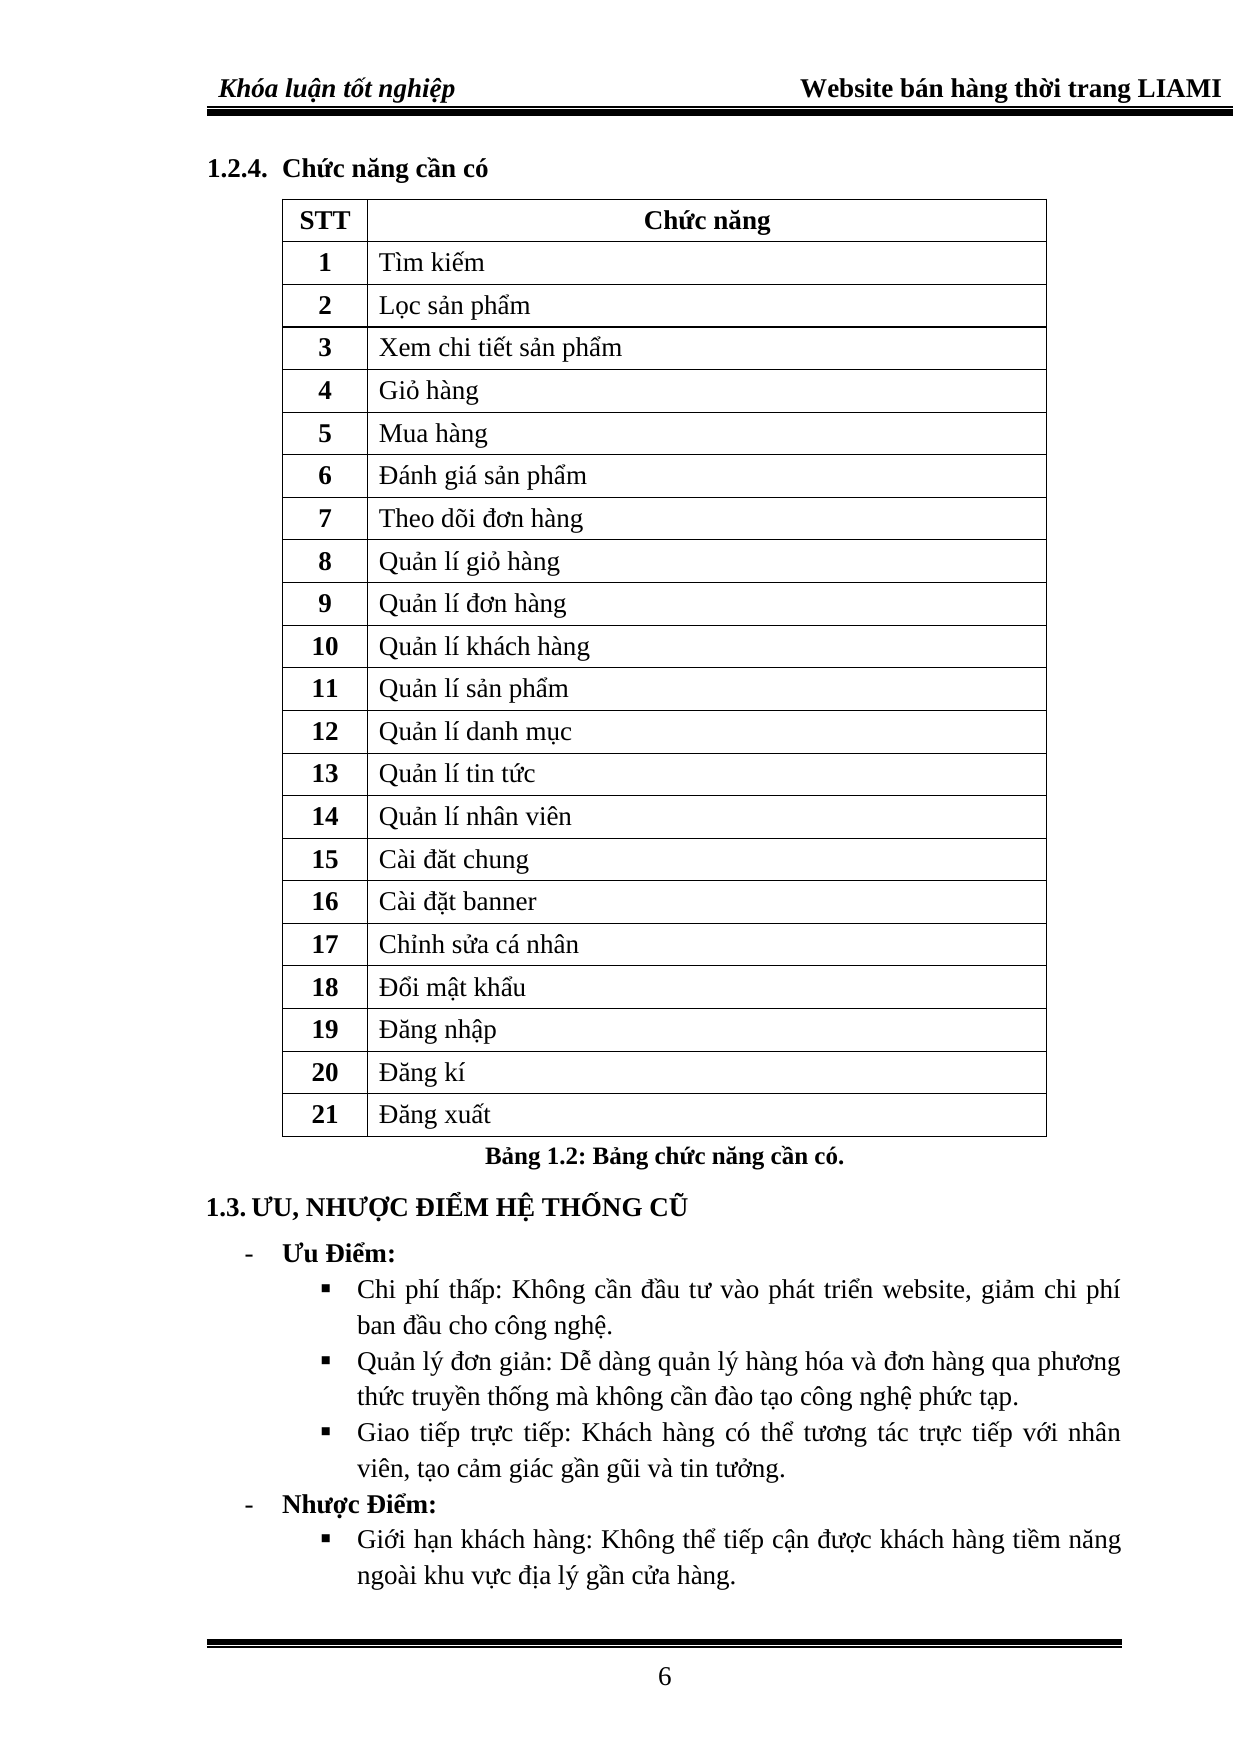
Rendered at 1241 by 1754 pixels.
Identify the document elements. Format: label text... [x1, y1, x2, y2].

table_cell 7 [283, 498, 367, 539]
table_cell Theo dõi đơn hàng [368, 498, 1046, 539]
table_cell 21 [283, 1094, 367, 1136]
table_cell 11 [283, 668, 367, 710]
table_cell Quản lí danh mục [368, 711, 1046, 752]
table_cell 8 [283, 540, 367, 582]
table_cell 16 [283, 881, 367, 923]
table_cell Đăng kí [368, 1052, 1046, 1093]
table_cell Mua hàng [368, 413, 1046, 454]
table_cell 6 [283, 455, 367, 497]
table_cell Giỏ hàng [368, 370, 1046, 412]
table_cell Xem chi tiết sản phẩm [368, 328, 1046, 369]
table_cell Quản lí nhân viên [368, 796, 1046, 838]
table_cell 10 [283, 626, 367, 667]
table_header Chức năng [368, 200, 1046, 241]
table_cell Đăng nhập [368, 1009, 1046, 1051]
table_cell Cài đặt banner [368, 881, 1046, 923]
table_cell Quản lí tin tức [368, 754, 1046, 795]
table_cell Quản lí giỏ hàng [368, 540, 1046, 582]
table_header STT [283, 200, 367, 241]
table_cell 4 [283, 370, 367, 412]
table_cell 2 [283, 285, 367, 326]
table_cell 19 [283, 1009, 367, 1051]
list Nhược Điểm: [244, 1488, 1122, 1519]
list Giao tiếp trực tiếp: Khách hàng có thể tương tác trực tiếp với nhân viên, tạo cảm giác gần gũi và tin tưởng. [319, 1416, 1122, 1483]
list Quản lý đơn giản: Dễ dàng quản lý hàng hóa và đơn hàng qua phương thức truyền thống mà không cần đào tạo công nghệ phức tạp. [319, 1344, 1122, 1412]
table_cell Quản lí đơn hàng [368, 583, 1046, 624]
table_cell 12 [283, 711, 367, 752]
list Ưu Điểm: [244, 1237, 1122, 1268]
table_cell 9 [283, 583, 367, 624]
table_cell Đăng xuất [368, 1094, 1046, 1136]
list ƯU, NHƯỢC ĐIỂM HỆ THỐNG CŨ [206, 1191, 1122, 1222]
table_cell Đổi mật khẩu [368, 966, 1046, 1008]
table_cell 3 [283, 328, 367, 369]
table_cell Quản lí sản phẩm [368, 668, 1046, 710]
text Bảng 1.2: Bảng chức năng cần có. [207, 1141, 1122, 1170]
table_cell Đánh giá sản phẩm [368, 455, 1046, 497]
table_cell 18 [283, 966, 367, 1008]
table_cell Chỉnh sửa cá nhân [368, 924, 1046, 965]
table_cell 14 [283, 796, 367, 838]
list Giới hạn khách hàng: Không thể tiếp cận được khách hàng tiềm năng ngoài khu vực địa lý gần cửa hàng. [319, 1523, 1122, 1590]
table_cell 13 [283, 754, 367, 795]
table_cell 15 [283, 839, 367, 880]
list Chức năng cần có [207, 152, 1122, 183]
table_cell 20 [283, 1052, 367, 1093]
table_cell 17 [283, 924, 367, 965]
table_cell 1 [283, 242, 367, 284]
list Chi phí thấp: Không cần đầu tư vào phát triển website, giảm chi phí ban đầu cho công nghệ. [319, 1273, 1122, 1340]
table_cell Lọc sản phẩm [368, 285, 1046, 326]
table_cell 5 [283, 413, 367, 454]
table_cell Cài đăt chung [368, 839, 1046, 880]
table_cell Tìm kiếm [368, 242, 1046, 284]
table_cell Quản lí khách hàng [368, 626, 1046, 667]
